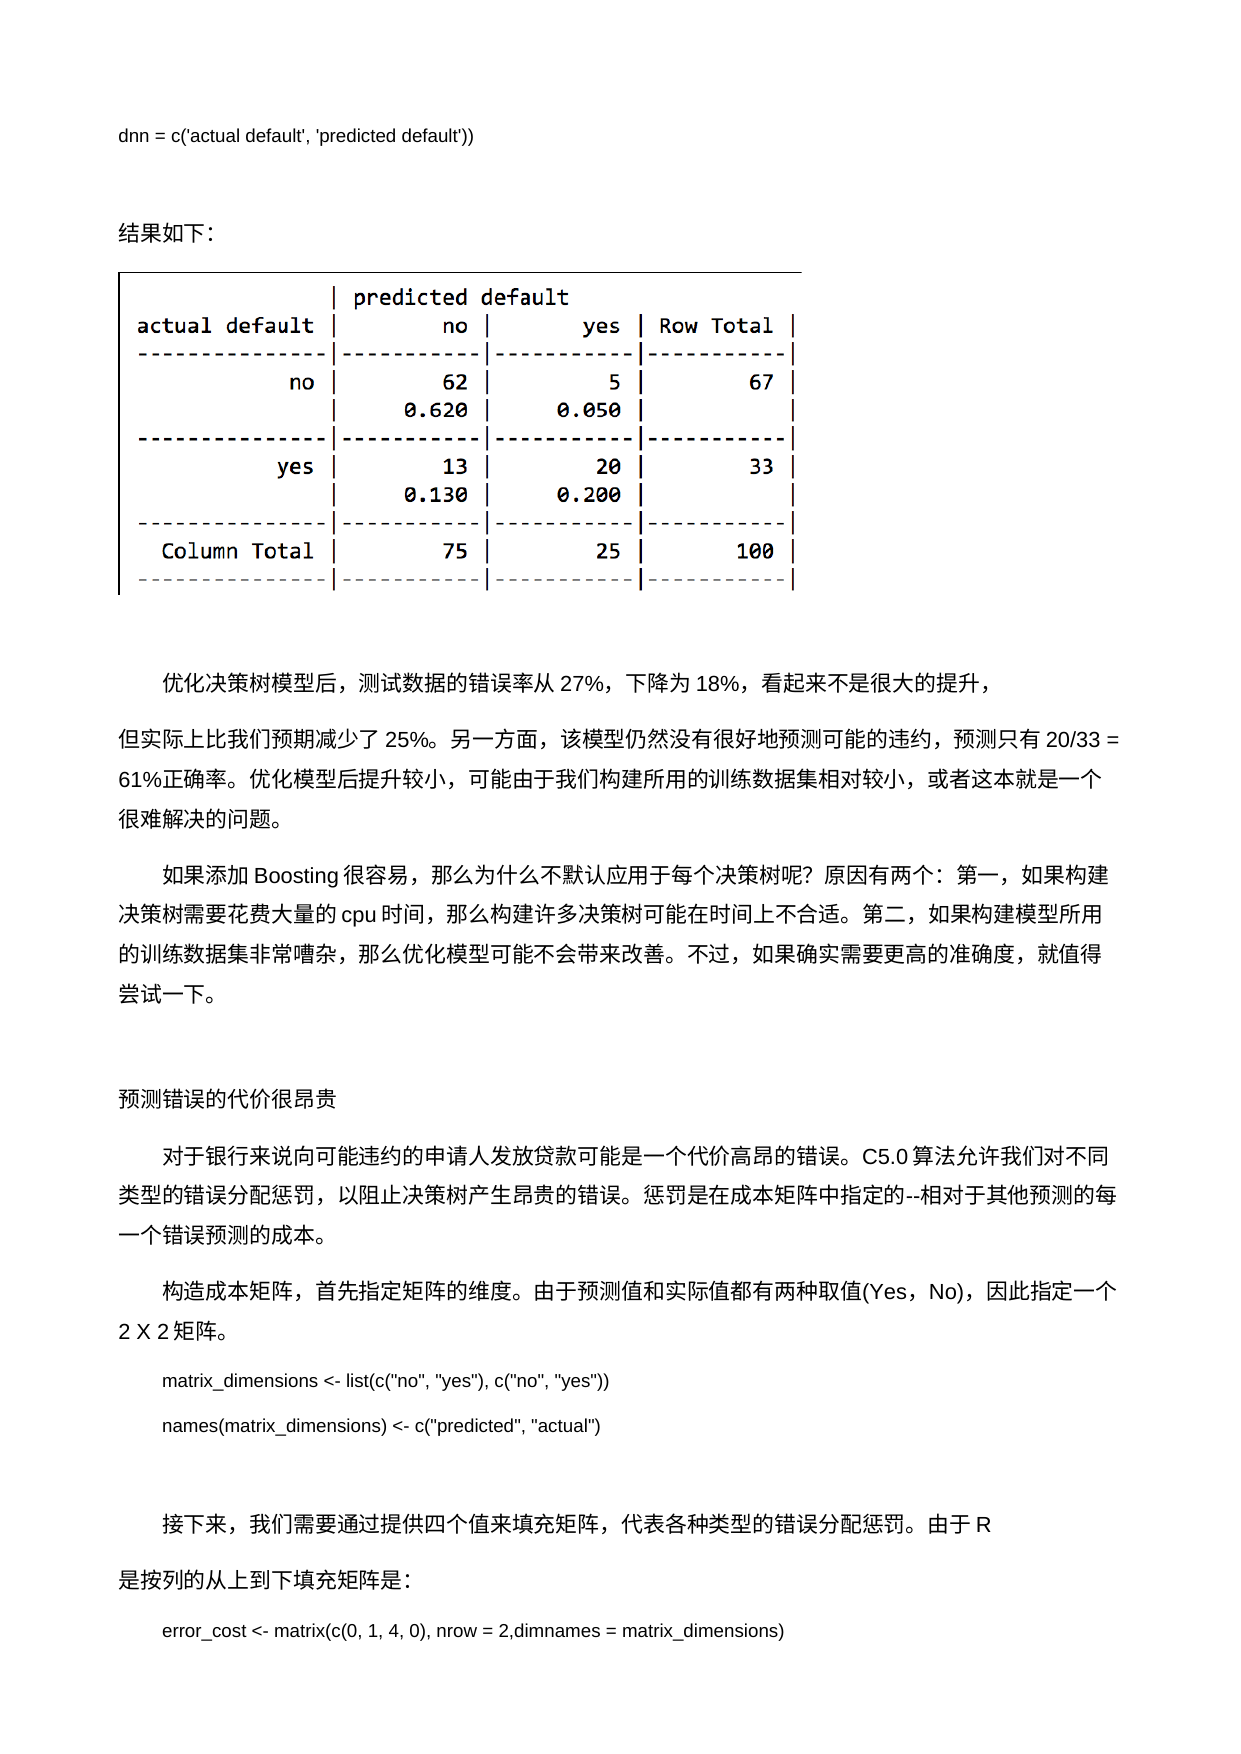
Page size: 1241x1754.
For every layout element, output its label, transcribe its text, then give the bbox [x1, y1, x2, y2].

text 结果如下： [118, 216, 1122, 248]
text error_cost <- matrix(c(0, 1, 4, 0), nrow = 2,dimnames = matrix_dimensions) [118, 1619, 1122, 1641]
text 构造成本矩阵，首先指定矩阵的维度。由于预测值和实际值都有两种取值(Yes，No)，因此指定一个2 X 2矩阵。 [118, 1274, 1122, 1345]
text dnn = c('actual default', 'predicted default')) [118, 124, 1122, 146]
text 对于银行来说向可能违约的申请人发放贷款可能是一个代价高昂的错误。C5.0算法允许我们对不同类型的错误分配惩罚，以阻止决策树产生昂贵的错误。惩罚是在成本矩阵中指定的--相对于其他预测的每一个错误预测的成本。 [118, 1139, 1122, 1249]
text matrix_dimensions <- list(c("no", "yes"), c("no", "yes")) [118, 1370, 1122, 1392]
text 如果添加Boosting很容易，那么为什么不默认应用于每个决策树呢？原因有两个：第一，如果构建决策树需要花费大量的cpu时间，那么构建许多决策树可能在时间上不合适。第二，如果构建模型所用的训练数据集非常嘈杂，那么优化模型可能不会带来改善。不过，如果确实需要更高的准确度，就值得尝试一下。 [118, 858, 1122, 1008]
text names(matrix_dimensions) <- c("predicted", "actual") [118, 1414, 1122, 1436]
text 优化决策树模型后，测试数据的错误率从27%，下降为18%，看起来不是很大的提升， [118, 666, 1122, 698]
text 但实际上比我们预期减少了25%。另一方面，该模型仍然没有很好地预测可能的违约，预测只有20/33 = 61%正确率。优化模型后提升较小，可能由于我们构建所用的训练数据集相对较小，或者这本就是一个很难解决的问题。 [118, 722, 1122, 833]
text 接下来，我们需要通过提供四个值来填充矩阵，代表各种类型的错误分配惩罚。由于R [118, 1507, 1122, 1539]
text 预测错误的代价很昂贵 [118, 1082, 1122, 1114]
text 是按列的从上到下填充矩阵是： [118, 1563, 1122, 1595]
